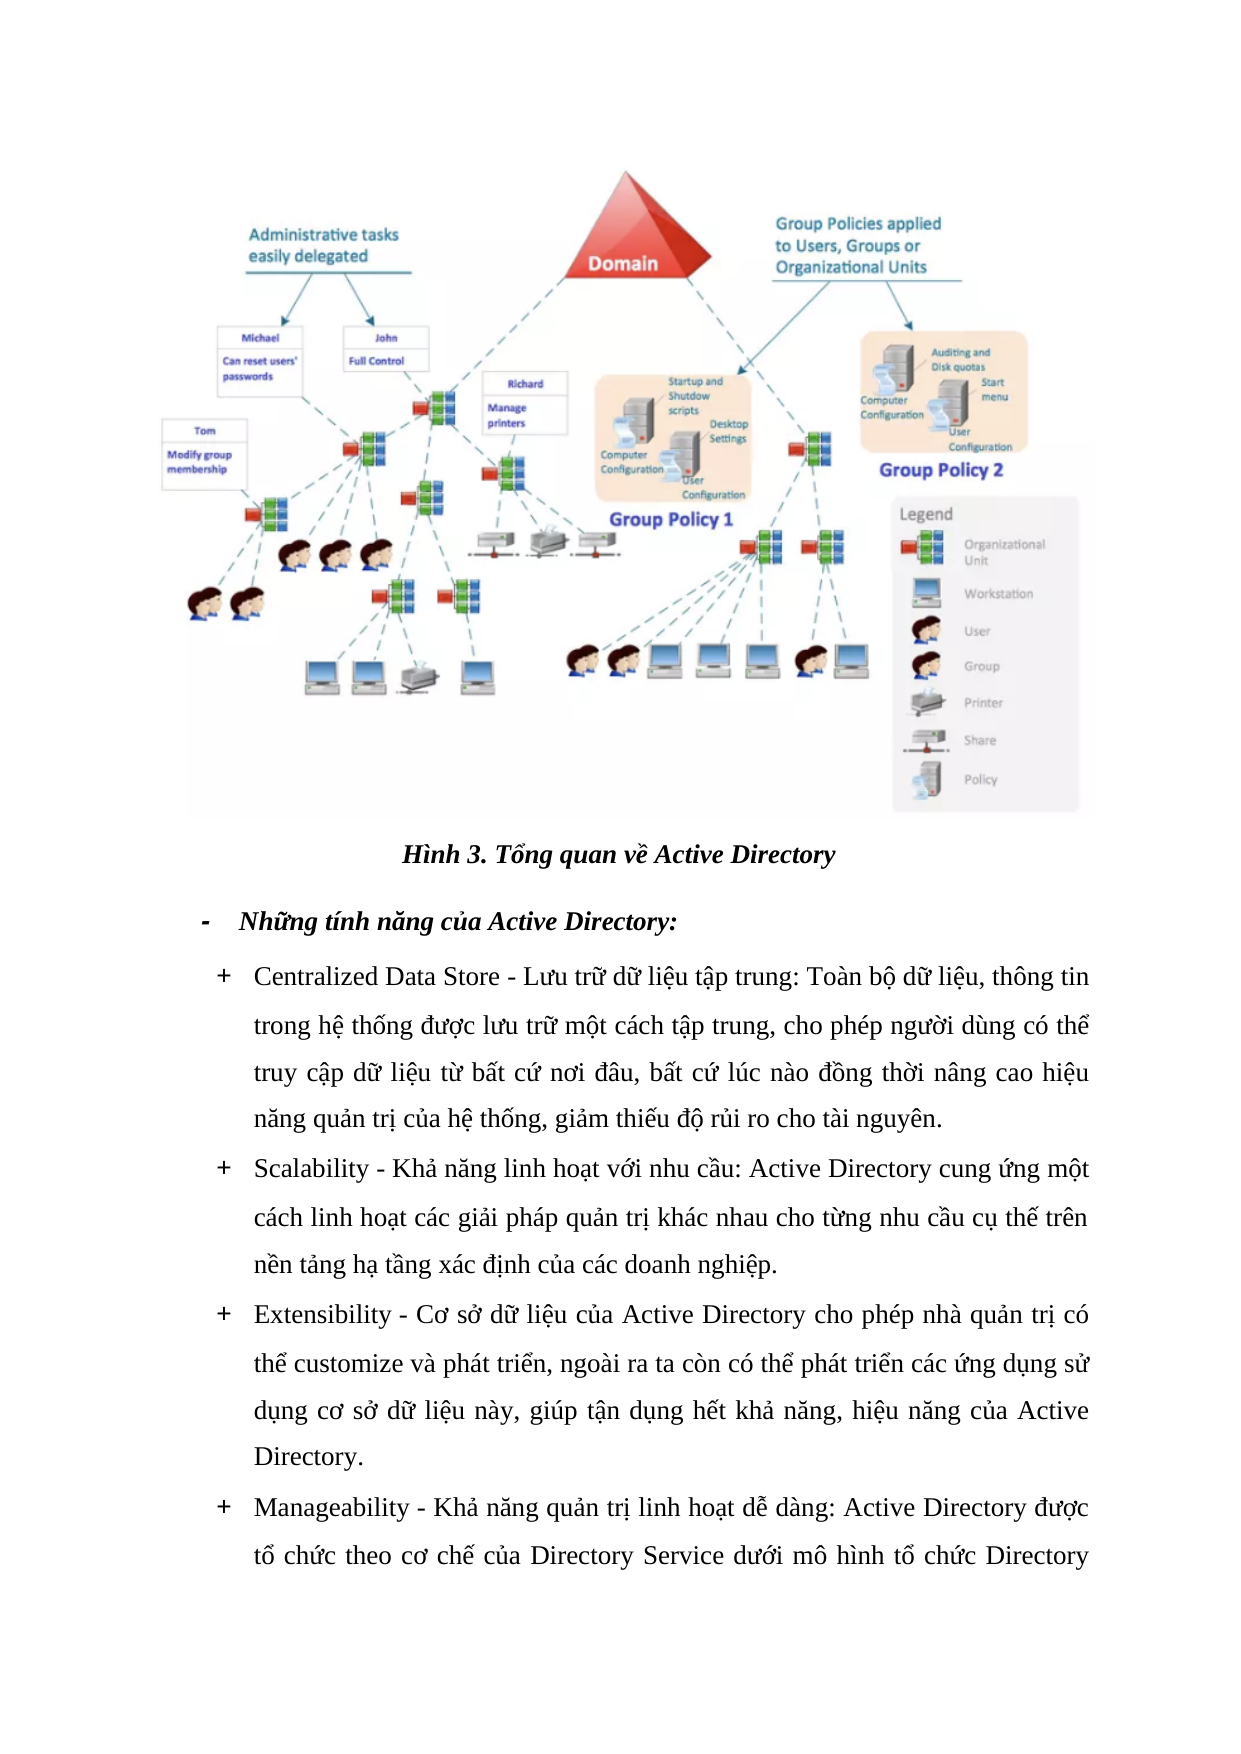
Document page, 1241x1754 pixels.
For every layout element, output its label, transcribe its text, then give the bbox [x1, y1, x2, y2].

list Scalability - Khả năng linh hoạt với nhu cầu: Active Directory cung ứng một cách linh hoạt các giải pháp quản trị khác nhau cho từng nhu cầu cụ thế trên nền tảng hạ tầng xác định của các doanh nghiệp. [216, 1149, 1090, 1279]
list Centralized Data Store - Lưu trữ dữ liệu tập trung: Toàn bộ dữ liệu, thông tin trong hệ thống được lưu trữ một cách tập trung, cho phép người dùng có thể truy cập dữ liệu từ bất cứ nơi đâu, bất cứ lúc nào đồng thời nâng cao hiệu năng quản trị của hệ thống, giảm thiếu độ rủi ro cho tài nguyên. [216, 957, 1090, 1133]
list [216, 1487, 1090, 1571]
list Extensibility - Cơ sở dữ liệu của Active Directory cho phép nhà quản trị có thể customize và phát triển, ngoài ra ta còn có thể phát triển các ứng dụng sử dụng cơ sở dữ liệu này, giúp tận dụng hết khả năng, hiệu năng của Active Directory. [216, 1295, 1090, 1472]
list Những tính năng của Active Directory: [201, 901, 1090, 938]
text Hình 3. Tổng quan về Active Directory [150, 838, 1090, 869]
picture [150, 150, 1096, 819]
